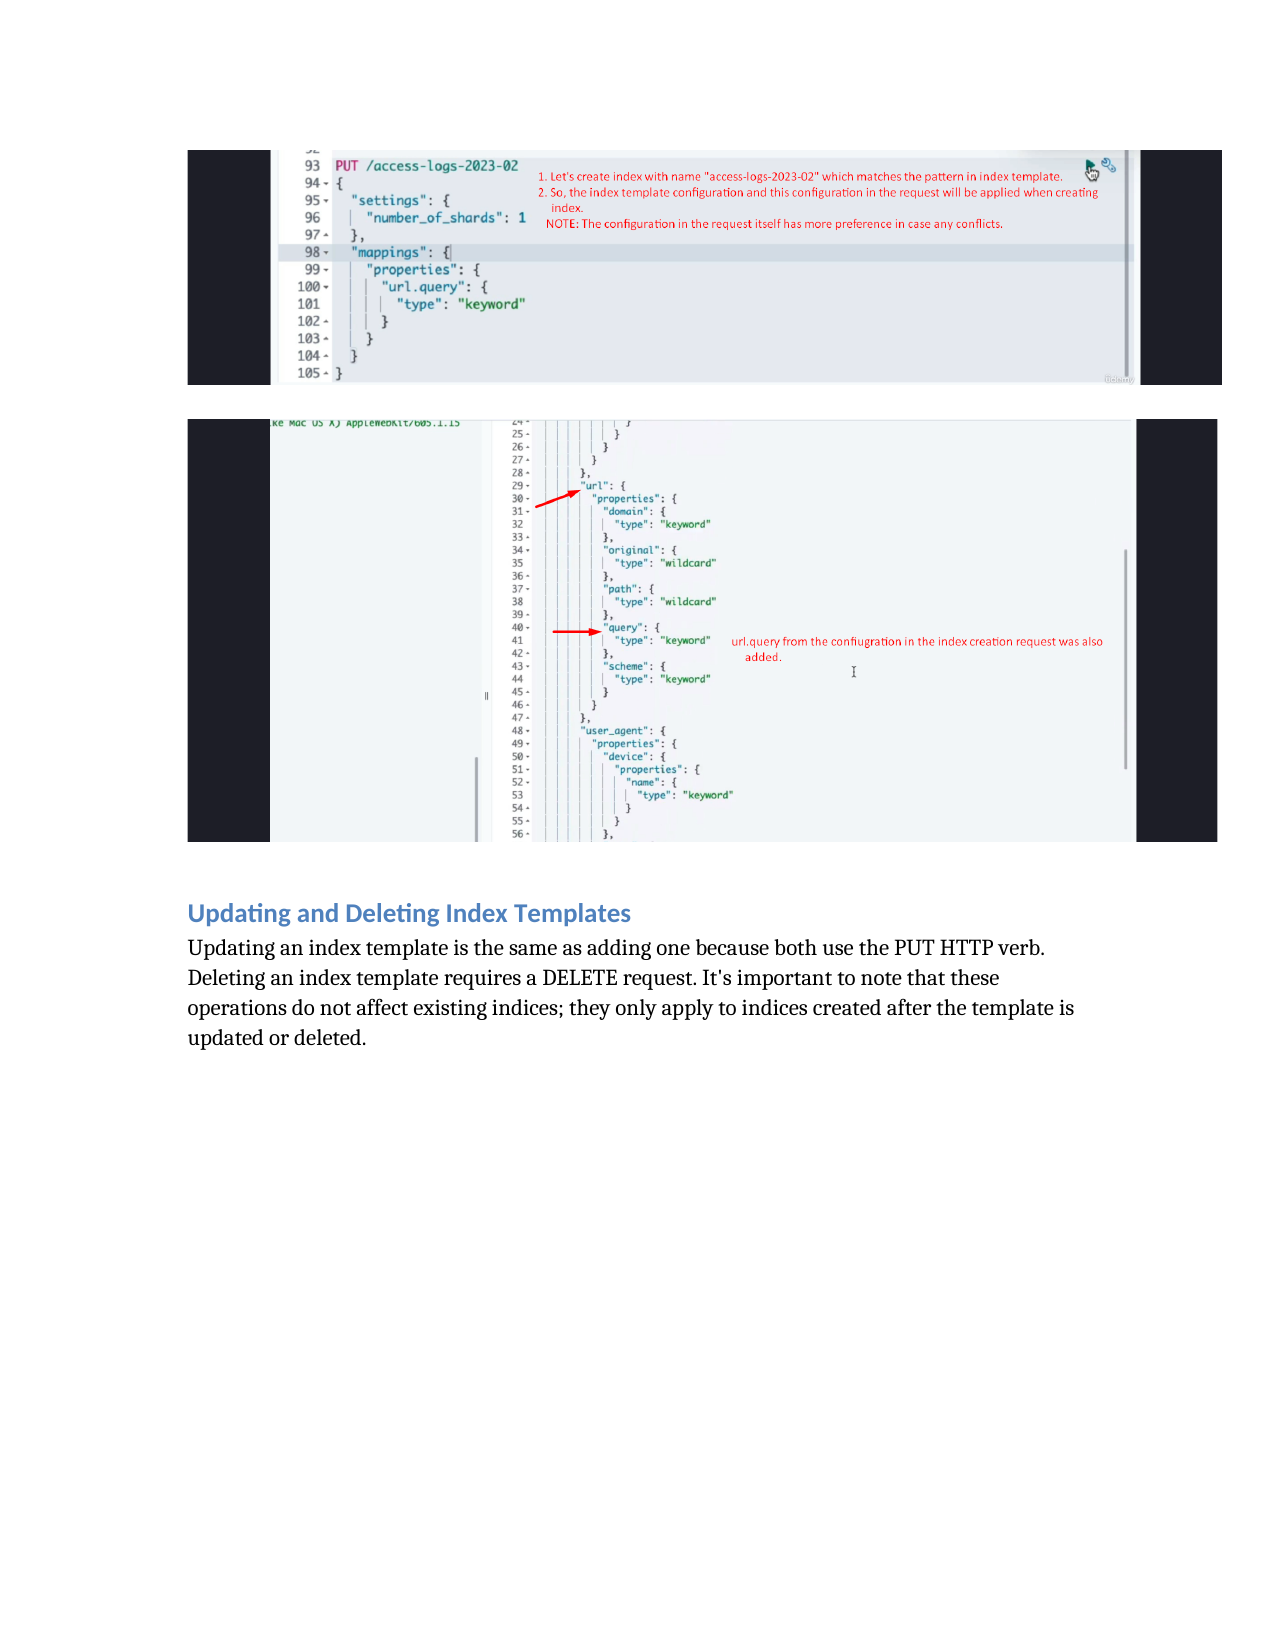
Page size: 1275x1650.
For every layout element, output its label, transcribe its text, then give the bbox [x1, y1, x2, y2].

picture [187, 150, 1222, 385]
picture [187, 419, 1218, 842]
text Updating an index template is the same as adding one because both use the PUT HTTP verb. Deleting an index template requires a DELETE request. It's important to note that these operations do not affect existing indices; they only apply to indices created after the template is updated or deleted. [187, 934, 1087, 1051]
subtitle Updating and Deleting Index Templates [187, 896, 1087, 929]
